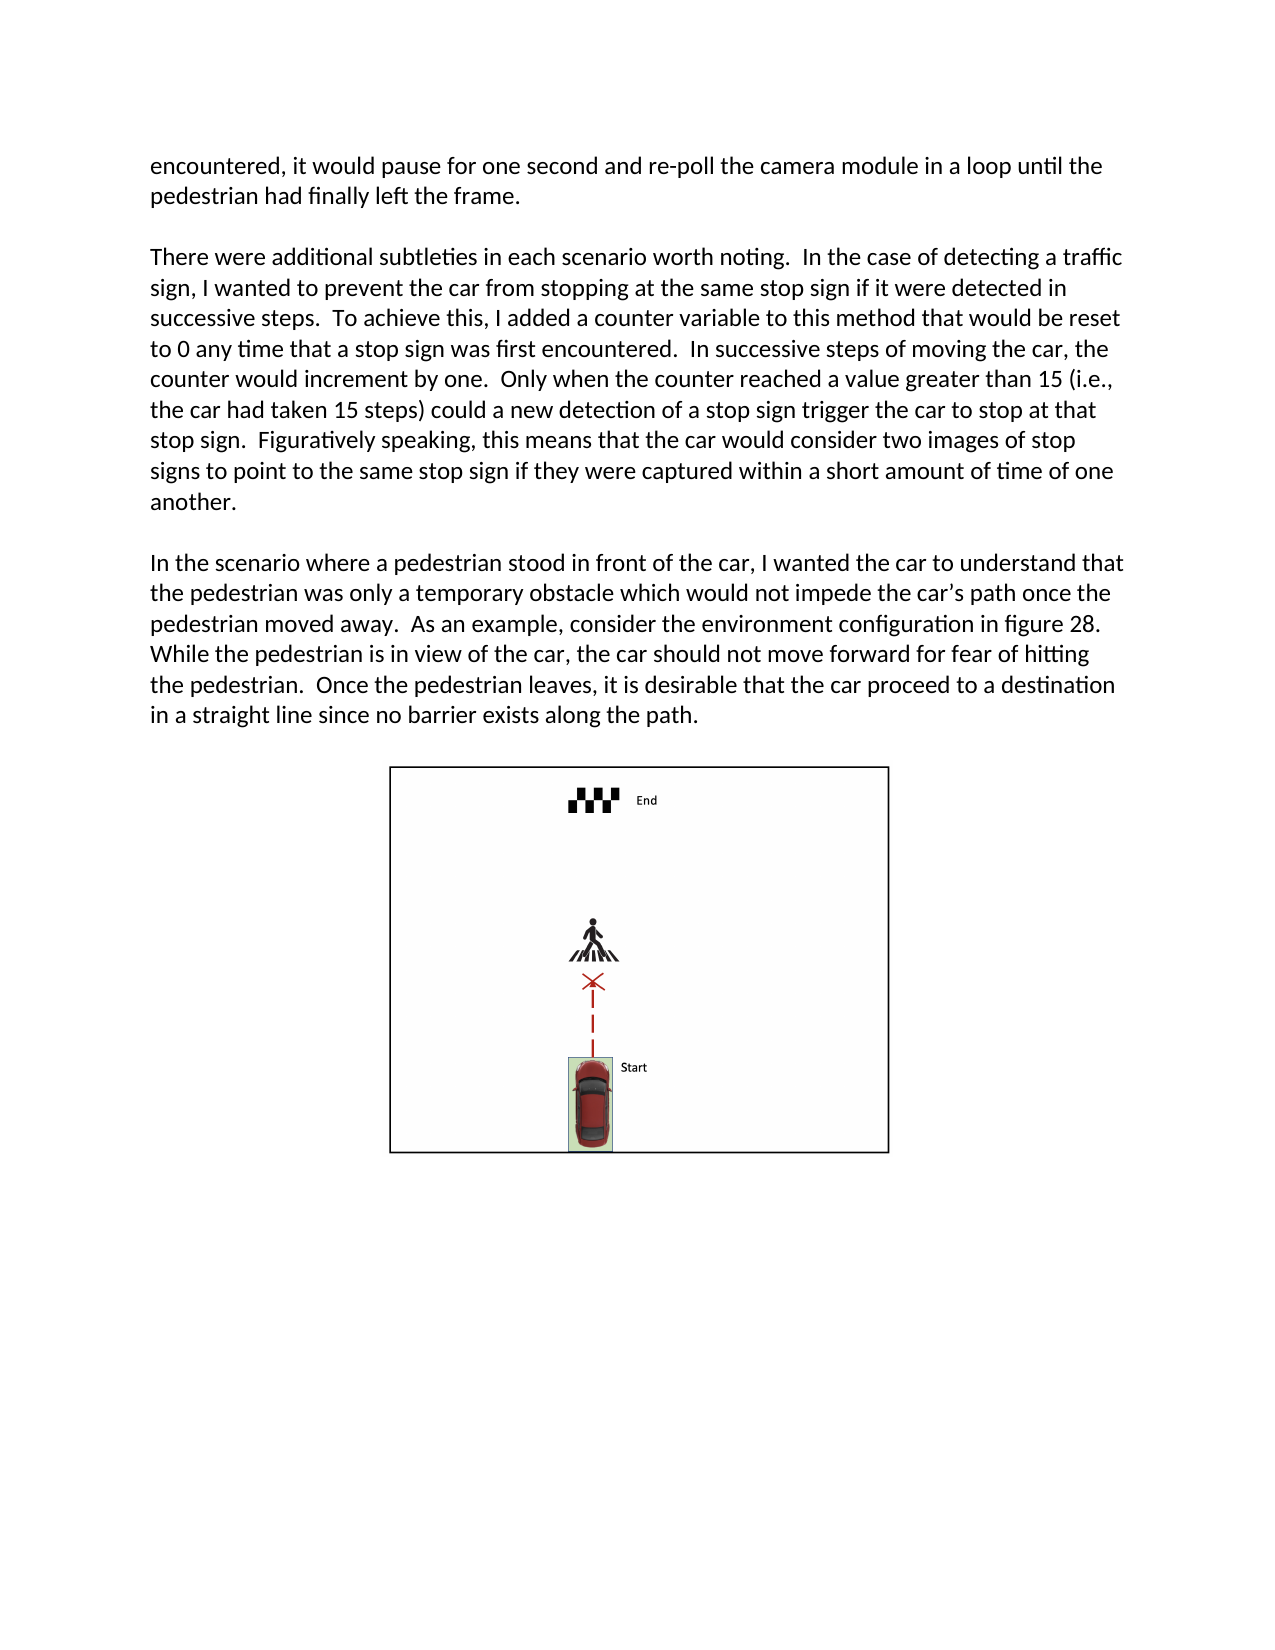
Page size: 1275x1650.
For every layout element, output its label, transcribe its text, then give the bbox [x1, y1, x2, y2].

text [150, 150, 1125, 211]
text In the scenario where a pedestrian stood in front of the car, I wanted the car to understand that the pedestrian was only a temporary obstacle which would not impede the car’s path once the pedestrian moved away. As an example, consider the environment configuration in figure 28. While the pedestrian is in view of the car, the car should not move forward for fear of hitting the pedestrian. Once the pedestrian leaves, it is desirable that the car proceed to a destination in a straight line since no barrier exists along the path. [150, 547, 1125, 730]
text There were additional subtleties in each scenario worth noting. In the case of detecting a traffic sign, I wanted to prevent the car from stopping at the same stop sign if it were detected in successive steps. To achieve this, I added a counter variable to this method that would be reset to 0 any time that a stop sign was first encountered. In successive steps of moving the car, the counter would increment by one. Only when the counter reached a value greater than 15 (i.e., the car had taken 15 steps) could a new detection of a stop sign trigger the car to stop at that stop sign. Figuratively speaking, this means that the car would consider two images of stop signs to point to the same stop sign if they were captured within a short amount of time of one another. [150, 242, 1125, 516]
picture [382, 760, 893, 1157]
